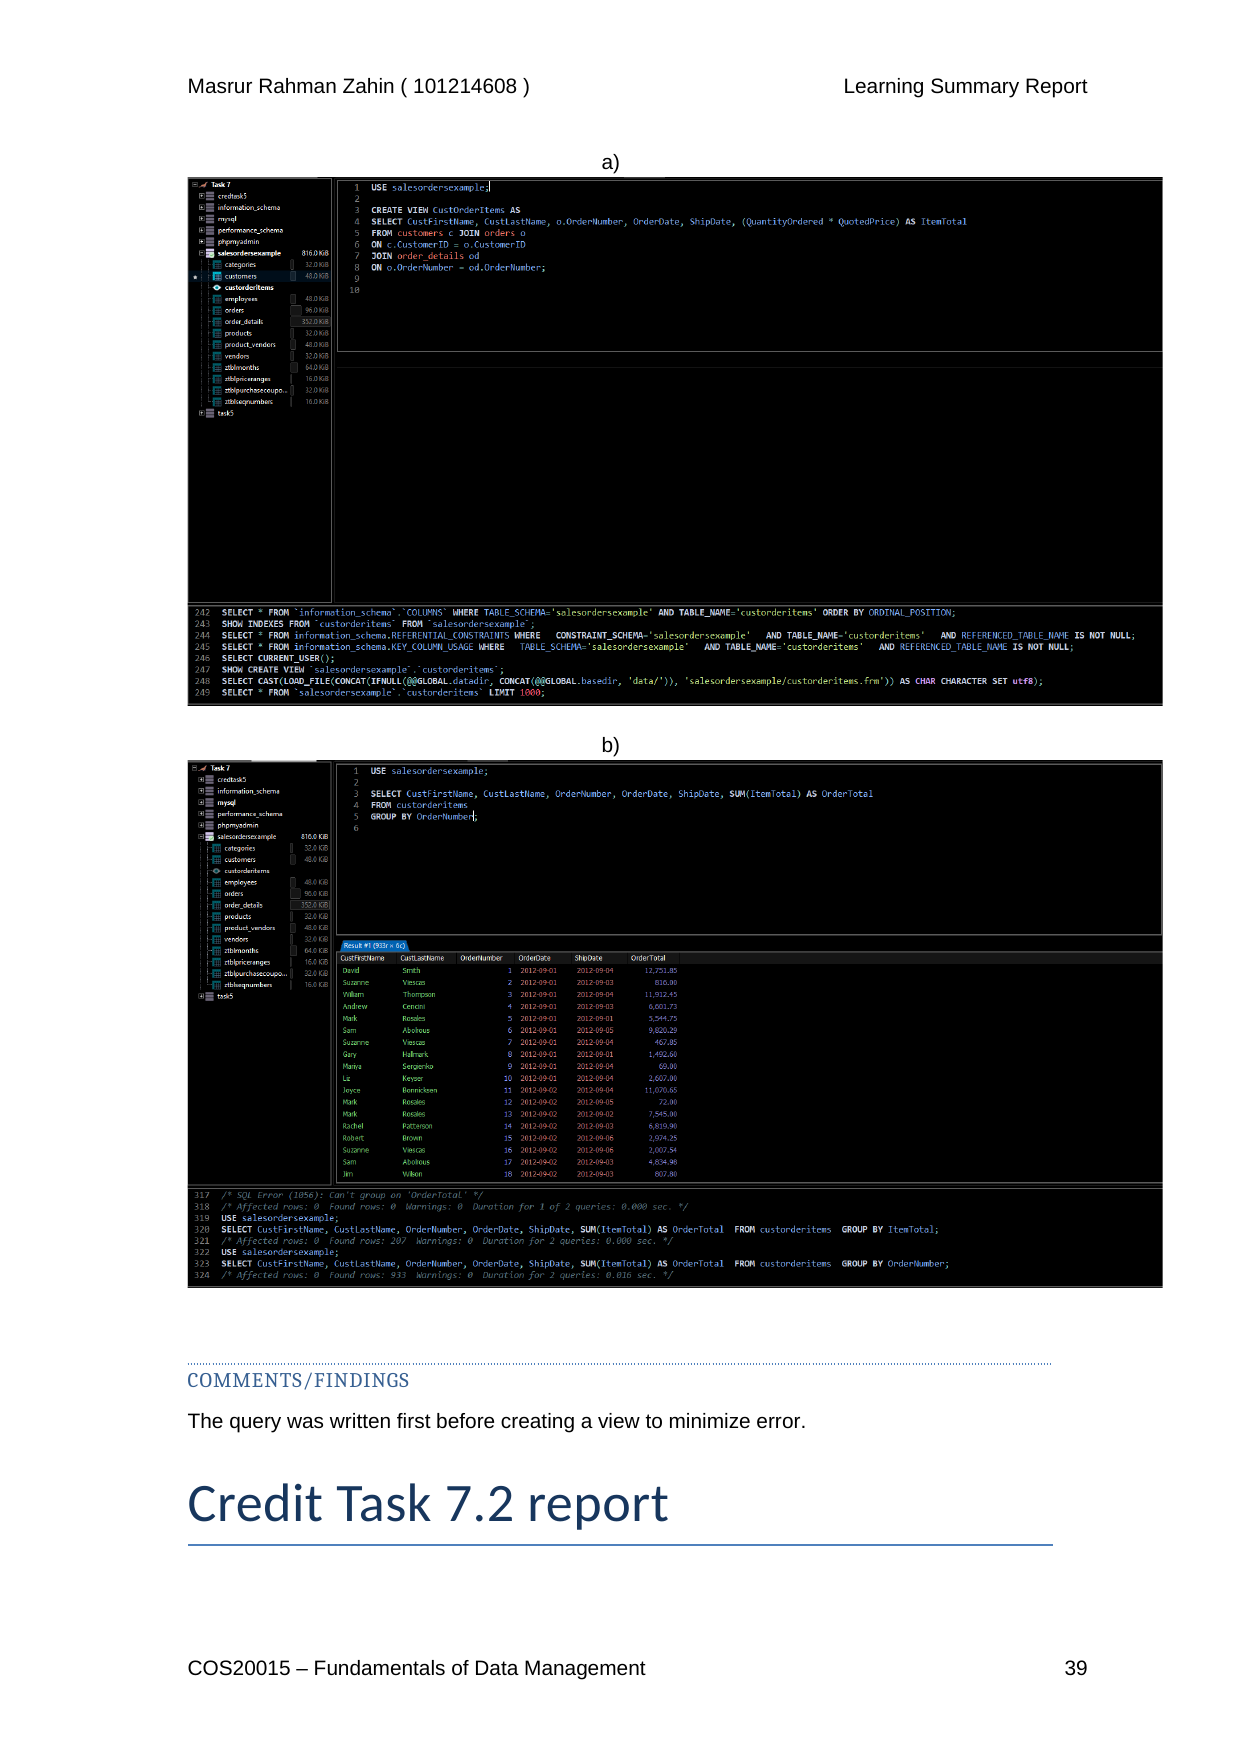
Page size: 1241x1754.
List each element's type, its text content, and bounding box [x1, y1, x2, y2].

text The query was written first before creating a view to minimize error. [187, 1409, 1053, 1433]
title Credit Task 7.2 report [187, 1469, 1053, 1546]
picture [187, 177, 1163, 706]
picture [187, 760, 1163, 1288]
subtitle Comments/findings [187, 1363, 1053, 1393]
